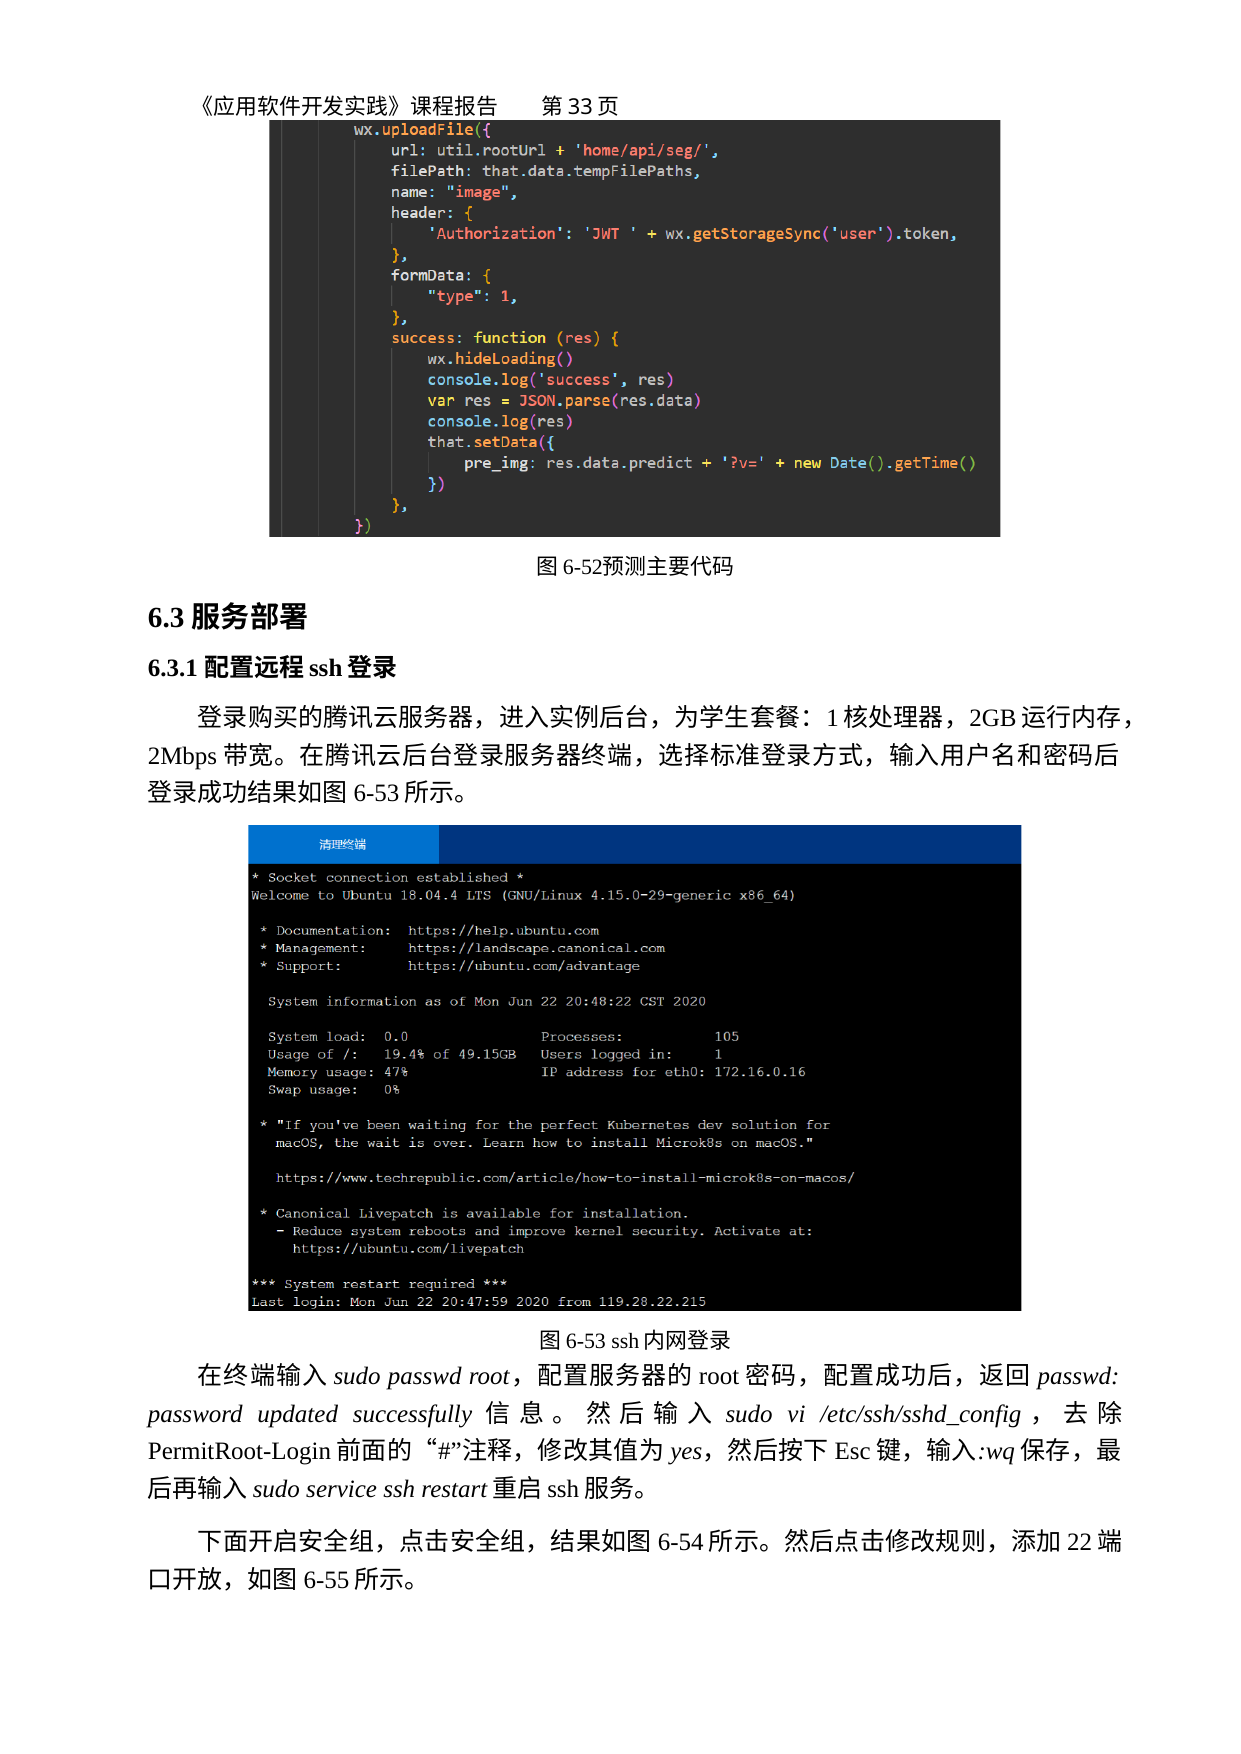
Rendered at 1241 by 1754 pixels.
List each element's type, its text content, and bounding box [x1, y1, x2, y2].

picture [248, 825, 1022, 1311]
picture [269, 120, 1001, 537]
subtitle 服务部署 [148, 593, 1122, 635]
subtitle 配置远程ssh登录 [148, 648, 1122, 684]
text 在终端输入sudo passwd root，配置服务器的root密码，配置成功后，返回passwd: password updated successfully信息。然后输入sudo vi /etc/ssh/sshd_config，去除PermitRoot-Login前面的“#”注释，修改其值为yes，然后按下Esc键，输入:wq保存，最后再输入sudo service ssh restart重启ssh服务。 [148, 1354, 1122, 1504]
